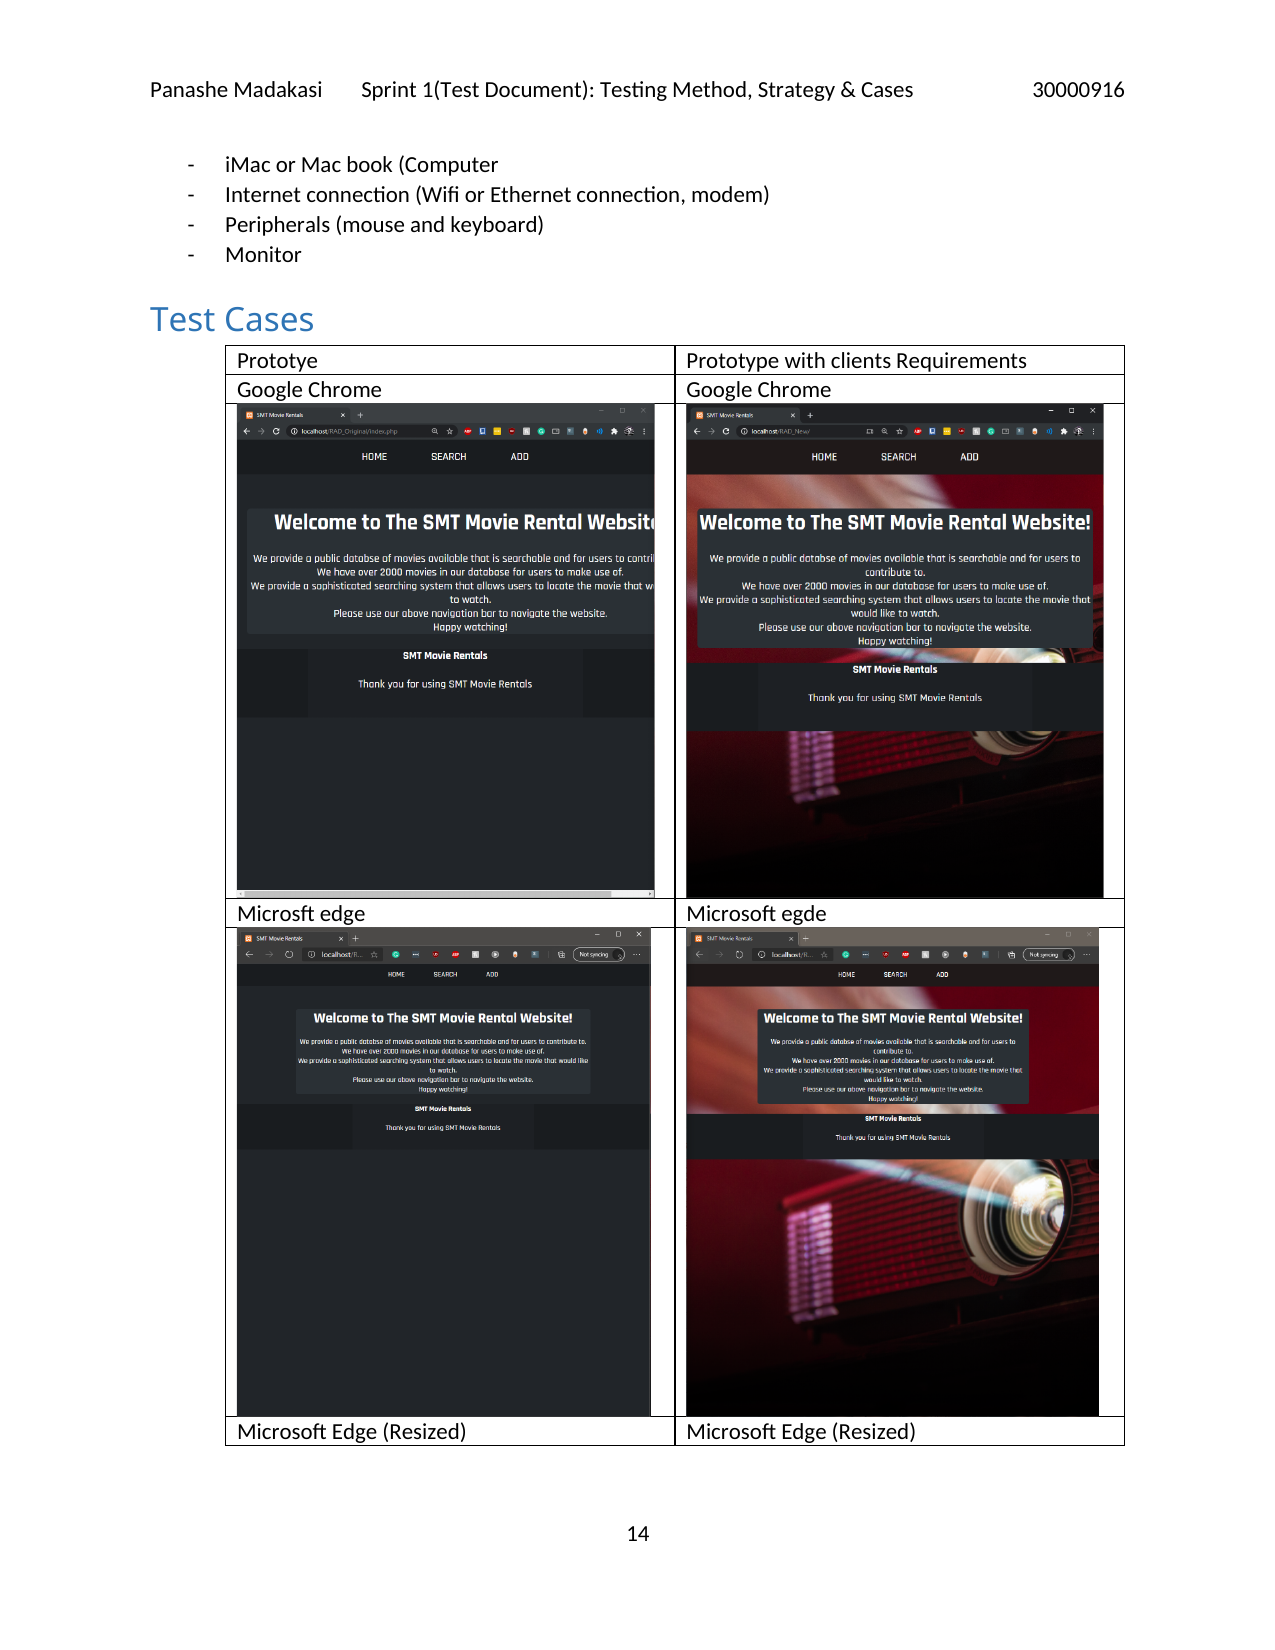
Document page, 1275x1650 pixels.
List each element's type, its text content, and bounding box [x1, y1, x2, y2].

table_cell [226, 404, 236, 898]
table_cell [1104, 404, 1124, 898]
table_cell Microsoft Edge (Resized) [676, 1417, 1124, 1445]
picture [686, 927, 1099, 1417]
subtitle Test Cases [150, 296, 1125, 341]
picture [236, 927, 651, 1417]
list Peripherals (mouse and keyboard) [187, 210, 1125, 238]
table_cell [226, 928, 236, 1416]
table_cell [1099, 928, 1124, 1416]
table_cell Microsoft Edge (Resized) [226, 1417, 674, 1445]
table_cell Microsoft egde [676, 899, 1124, 927]
picture [236, 403, 655, 898]
table_cell [676, 928, 686, 1416]
table_cell Google Chrome [226, 375, 674, 403]
table_cell [651, 928, 674, 1416]
table_header Prototye [226, 346, 674, 374]
table_header Prototype with clients Requirements [676, 346, 1124, 374]
table_cell [676, 404, 686, 898]
list iMac or Mac book (Computer [187, 150, 1125, 178]
table_cell Microsft edge [226, 899, 674, 927]
table_cell [655, 404, 674, 898]
list Internet connection (Wifi or Ethernet connection, modem) [187, 180, 1125, 208]
picture [686, 403, 1104, 898]
list Monitor [187, 241, 1125, 269]
table_cell Google Chrome [676, 375, 1124, 403]
